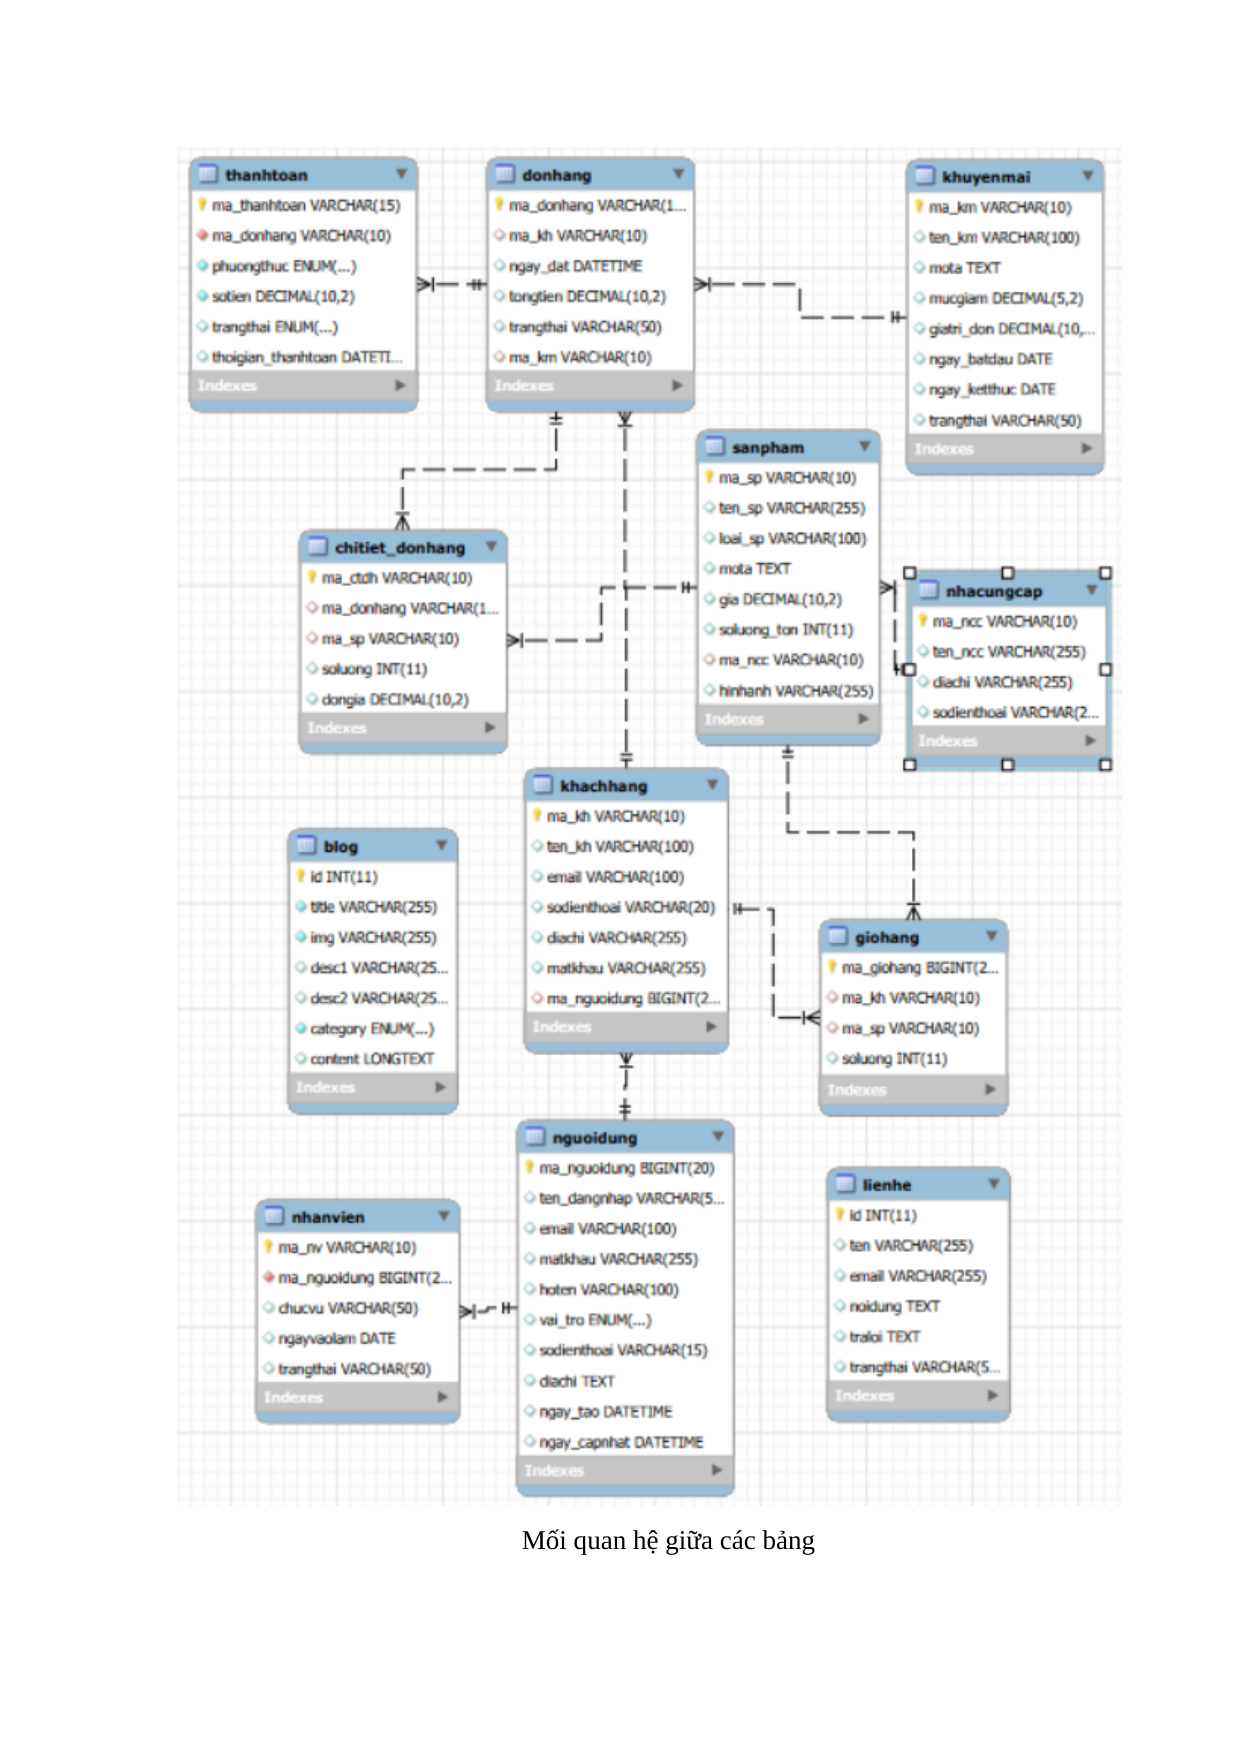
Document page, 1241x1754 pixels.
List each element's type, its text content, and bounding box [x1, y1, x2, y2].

text Mối quan hệ giữa các bảng [215, 1524, 1122, 1556]
picture [177, 147, 1123, 1506]
